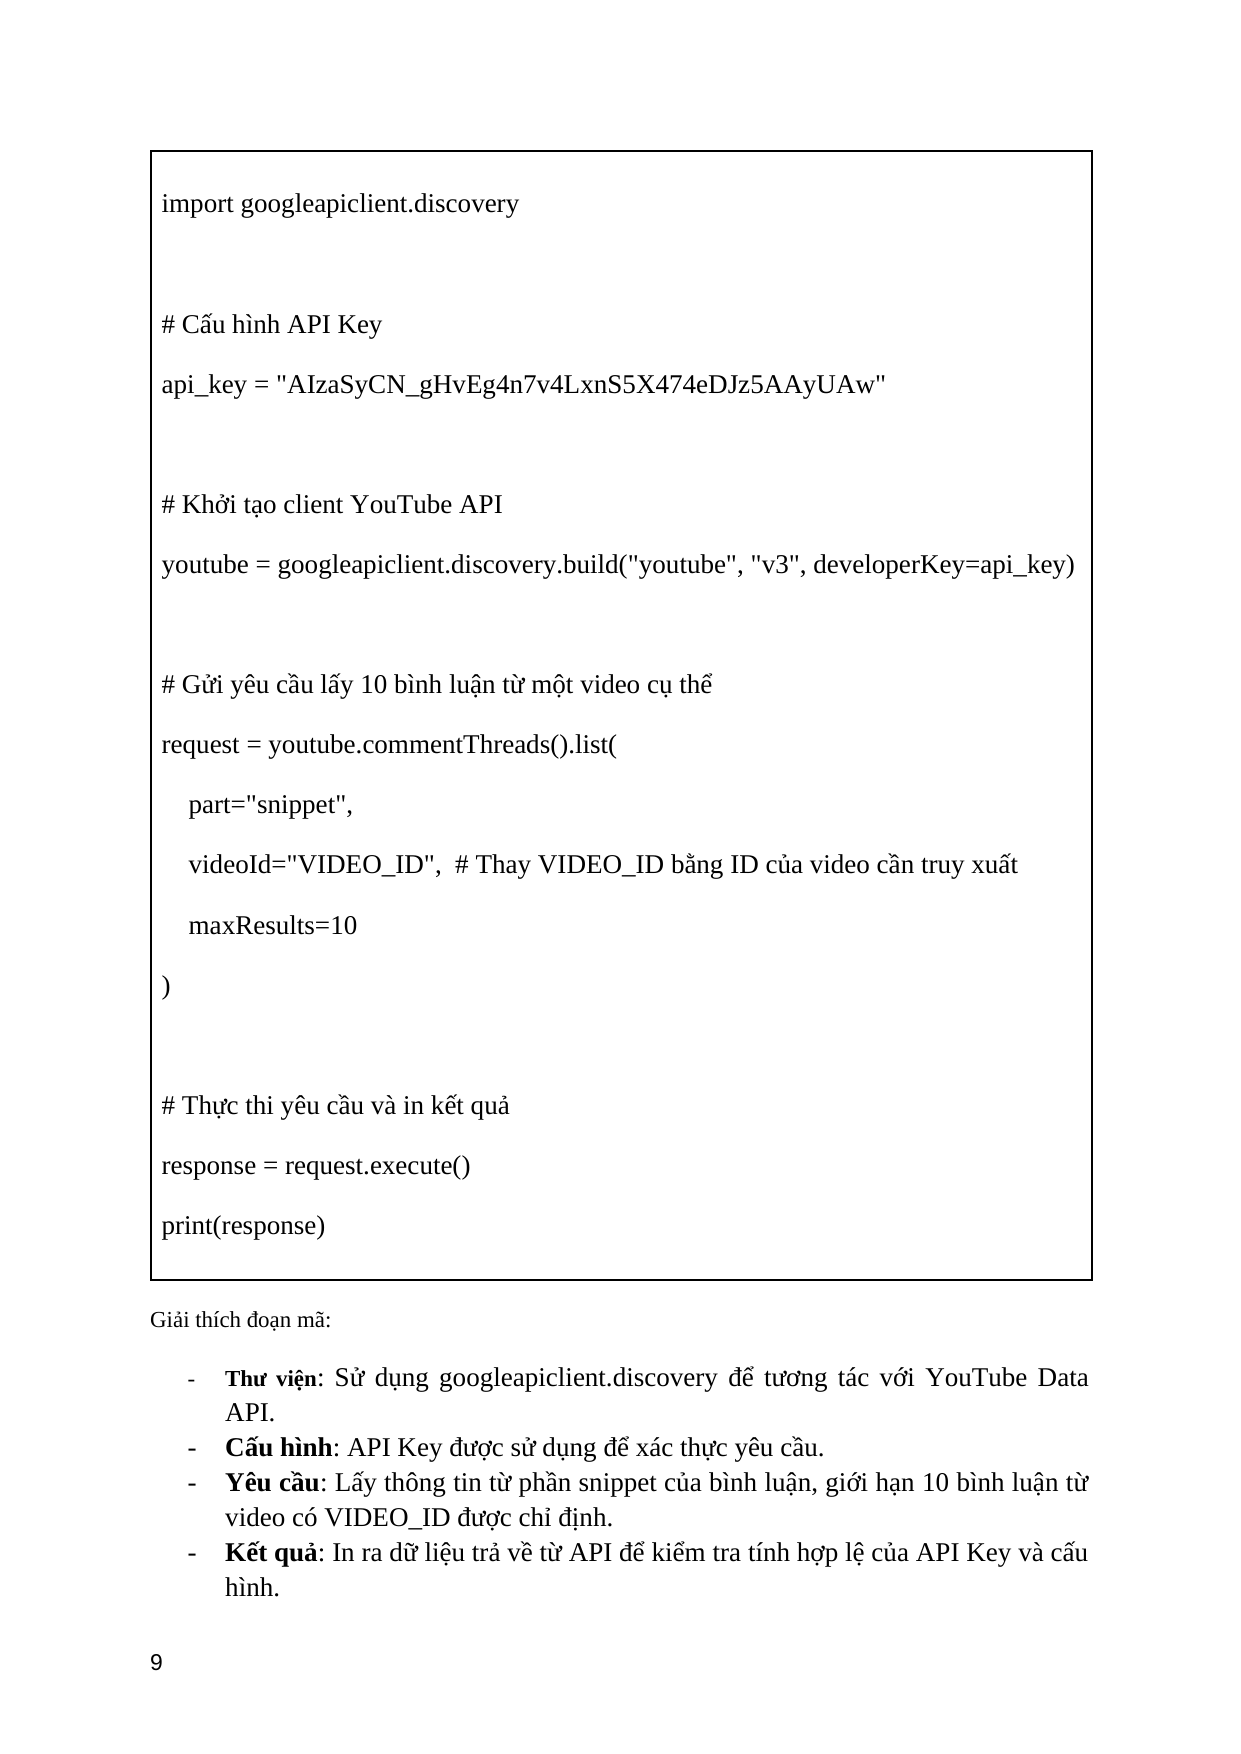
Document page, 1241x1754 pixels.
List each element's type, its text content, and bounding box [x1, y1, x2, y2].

list Kết quả: In ra dữ liệu trả về từ API để kiểm tra tính hợp lệ của API Key và cấu hình. [187, 1536, 1090, 1603]
text Giải thích đoạn mã: [150, 1306, 1090, 1333]
list Thư viện: Sử dụng googleapiclient.discovery để tương tác với YouTube Data API. [187, 1361, 1090, 1427]
list Cấu hình: API Key được sử dụng để xác thực yêu cầu. [187, 1431, 1090, 1462]
table_header import googleapiclient.discovery # Cấu hình API Key api_key = "AIzaSyCN_gHvEg4n7v4LxnS5X474eDJz5AAyUAw" # Khởi tạo client YouTube API youtube = googleapiclient.discovery.build("youtube", "v3", developerKey=api_key) # Gửi yêu cầu lấy 10 bình luận từ một video cụ thể request = youtube.commentThreads().list( part="snippet", videoId="VIDEO_ID", # Thay VIDEO_ID bằng ID của video cần truy xuất maxResults=10 ) # Thực thi yêu cầu và in kết quả response = request.execute() print(response) [152, 152, 1091, 1279]
list Yêu cầu: Lấy thông tin từ phần snippet của bình luận, giới hạn 10 bình luận từ video có VIDEO_ID được chỉ định. [187, 1466, 1090, 1532]
